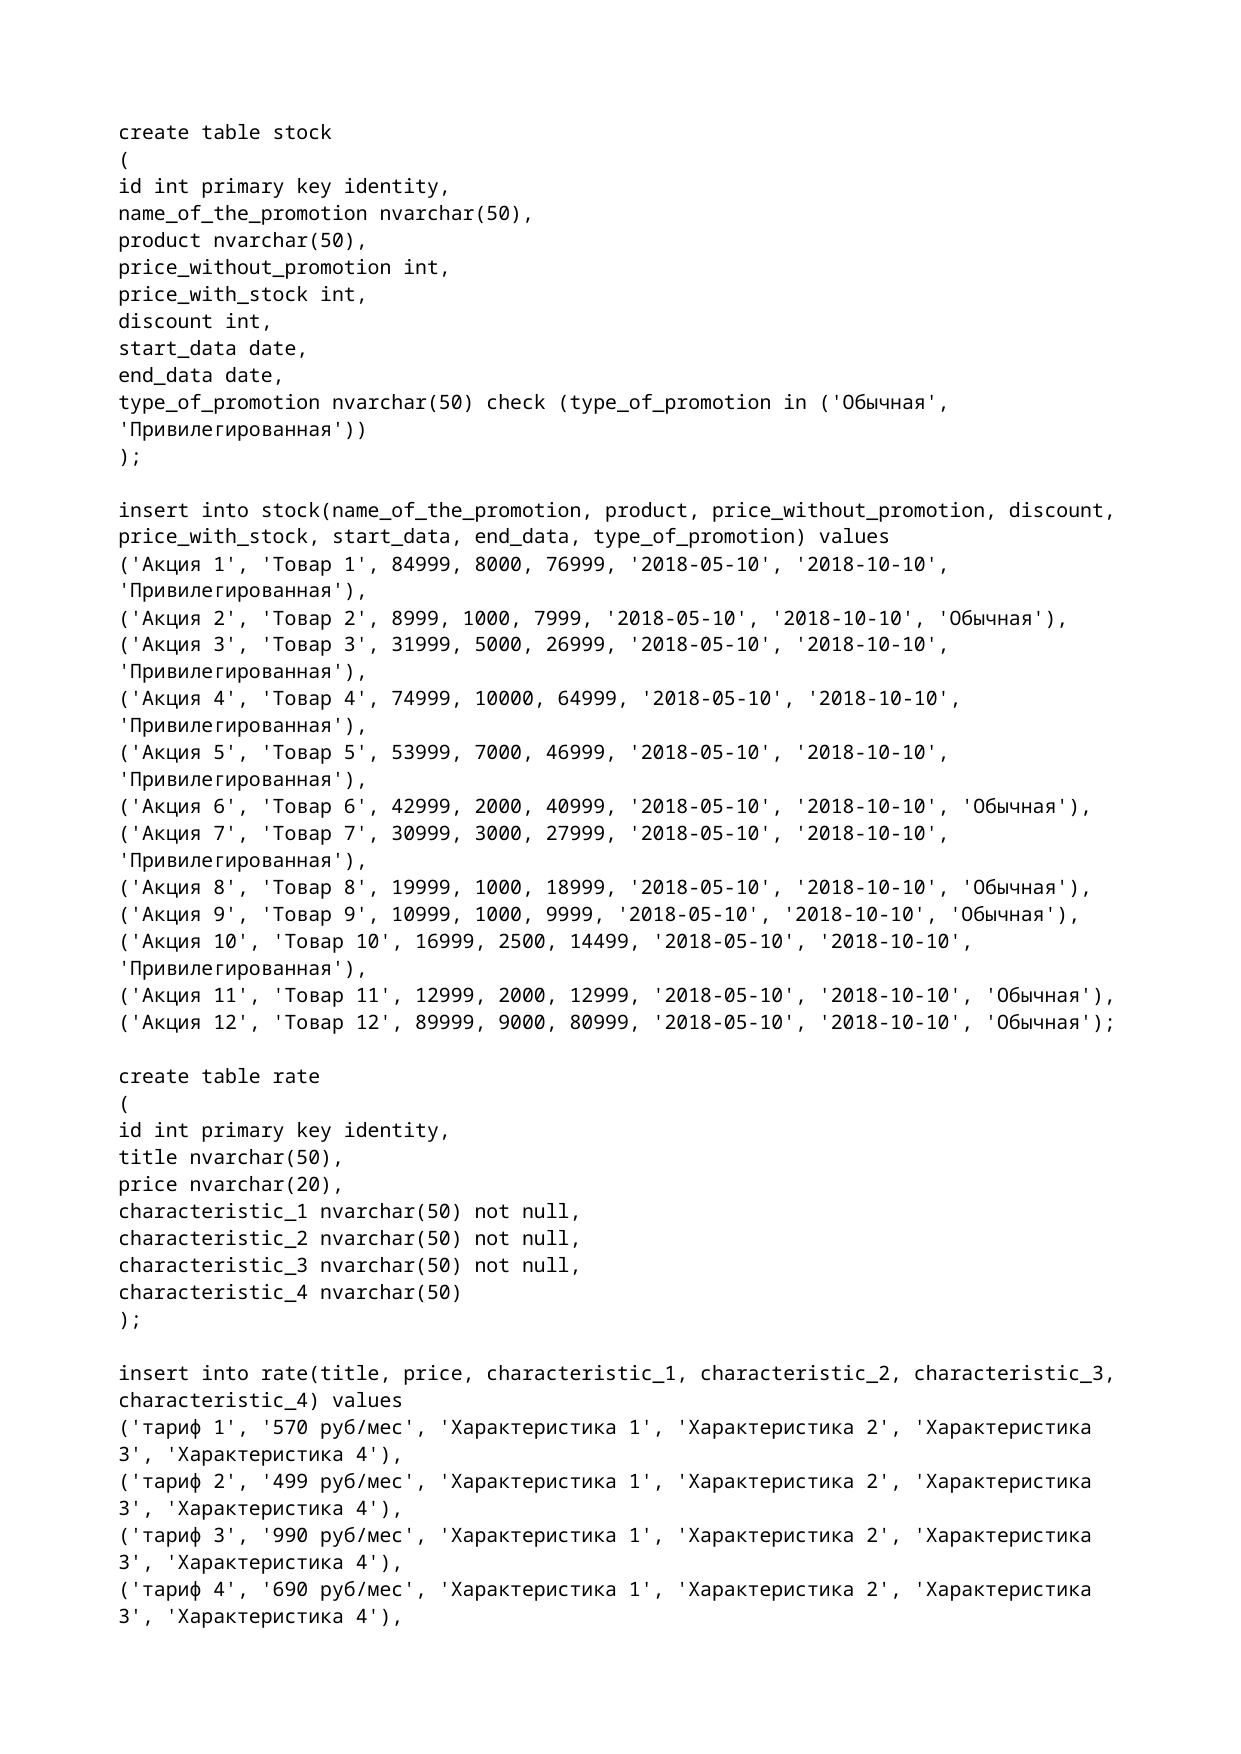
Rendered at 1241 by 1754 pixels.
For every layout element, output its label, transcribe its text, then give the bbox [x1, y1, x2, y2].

text ('Акция 6', 'Товар 6', 42999, 2000, 40999, '2018-05-10', '2018-10-10', 'Обычная'), [118, 793, 1122, 819]
text characteristic_4 nvarchar(50) [118, 1278, 1122, 1305]
text product nvarchar(50), [118, 226, 1122, 253]
text id int primary key identity, [118, 172, 1122, 199]
text end_data date, [118, 361, 1122, 388]
text create table rate [118, 1062, 1122, 1089]
text ); [118, 1305, 1122, 1332]
text ('Акция 2', 'Товар 2', 8999, 1000, 7999, '2018-05-10', '2018-10-10', 'Обычная'), [118, 604, 1122, 631]
text price_with_stock int, [118, 280, 1122, 307]
text characteristic_3 nvarchar(50) not null, [118, 1251, 1122, 1278]
text name_of_the_promotion nvarchar(50), [118, 199, 1122, 226]
text ('Акция 4', 'Товар 4', 74999, 10000, 64999, '2018-05-10', '2018-10-10', 'Привилегированная'), [118, 685, 1122, 739]
text discount int, [118, 307, 1122, 334]
text ('Акция 9', 'Товар 9', 10999, 1000, 9999, '2018-05-10', '2018-10-10', 'Обычная'), [118, 901, 1122, 927]
text title nvarchar(50), [118, 1143, 1122, 1170]
text start_data date, [118, 334, 1122, 361]
text ('Акция 10', 'Товар 10', 16999, 2500, 14499, '2018-05-10', '2018-10-10', 'Привилегированная'), [118, 927, 1122, 981]
text ('Акция 3', 'Товар 3', 31999, 5000, 26999, '2018-05-10', '2018-10-10', 'Привилегированная'), [118, 631, 1122, 685]
text ); [118, 442, 1122, 469]
text insert into rate(title, price, characteristic_1, characteristic_2, characteristic_3, characteristic_4) values [118, 1359, 1122, 1413]
text ('тариф 4', '690 руб/мес', 'Характеристика 1', 'Характеристика 2', 'Характеристика 3', 'Характеристика 4'), [118, 1575, 1122, 1629]
text price_without_promotion int, [118, 253, 1122, 280]
text ('Акция 7', 'Товар 7', 30999, 3000, 27999, '2018-05-10', '2018-10-10', 'Привилегированная'), [118, 819, 1122, 873]
text ( [118, 1089, 1122, 1116]
text price nvarchar(20), [118, 1170, 1122, 1197]
text ('Акция 11', 'Товар 11', 12999, 2000, 12999, '2018-05-10', '2018-10-10', 'Обычная'), [118, 981, 1122, 1008]
text ( [118, 145, 1122, 172]
text insert into stock(name_of_the_promotion, product, price_without_promotion, discount, price_with_stock, start_data, end_data, type_of_promotion) values [118, 496, 1122, 550]
text ('тариф 2', '499 руб/мес', 'Характеристика 1', 'Характеристика 2', 'Характеристика 3', 'Характеристика 4'), [118, 1467, 1122, 1521]
text ('Акция 5', 'Товар 5', 53999, 7000, 46999, '2018-05-10', '2018-10-10', 'Привилегированная'), [118, 739, 1122, 793]
text ('Акция 12', 'Товар 12', 89999, 9000, 80999, '2018-05-10', '2018-10-10', 'Обычная'); [118, 1008, 1122, 1035]
text characteristic_2 nvarchar(50) not null, [118, 1224, 1122, 1251]
text id int primary key identity, [118, 1116, 1122, 1143]
text create table stock [118, 118, 1122, 145]
text characteristic_1 nvarchar(50) not null, [118, 1197, 1122, 1224]
text ('Акция 8', 'Товар 8', 19999, 1000, 18999, '2018-05-10', '2018-10-10', 'Обычная'), [118, 873, 1122, 901]
text ('тариф 3', '990 руб/мес', 'Характеристика 1', 'Характеристика 2', 'Характеристика 3', 'Характеристика 4'), [118, 1521, 1122, 1575]
text ('тариф 1', '570 руб/мес', 'Характеристика 1', 'Характеристика 2', 'Характеристика 3', 'Характеристика 4'), [118, 1413, 1122, 1467]
text type_of_promotion nvarchar(50) check (type_of_promotion in ('Обычная', 'Привилегированная')) [118, 388, 1122, 442]
text ('Акция 1', 'Товар 1', 84999, 8000, 76999, '2018-05-10', '2018-10-10', 'Привилегированная'), [118, 550, 1122, 604]
